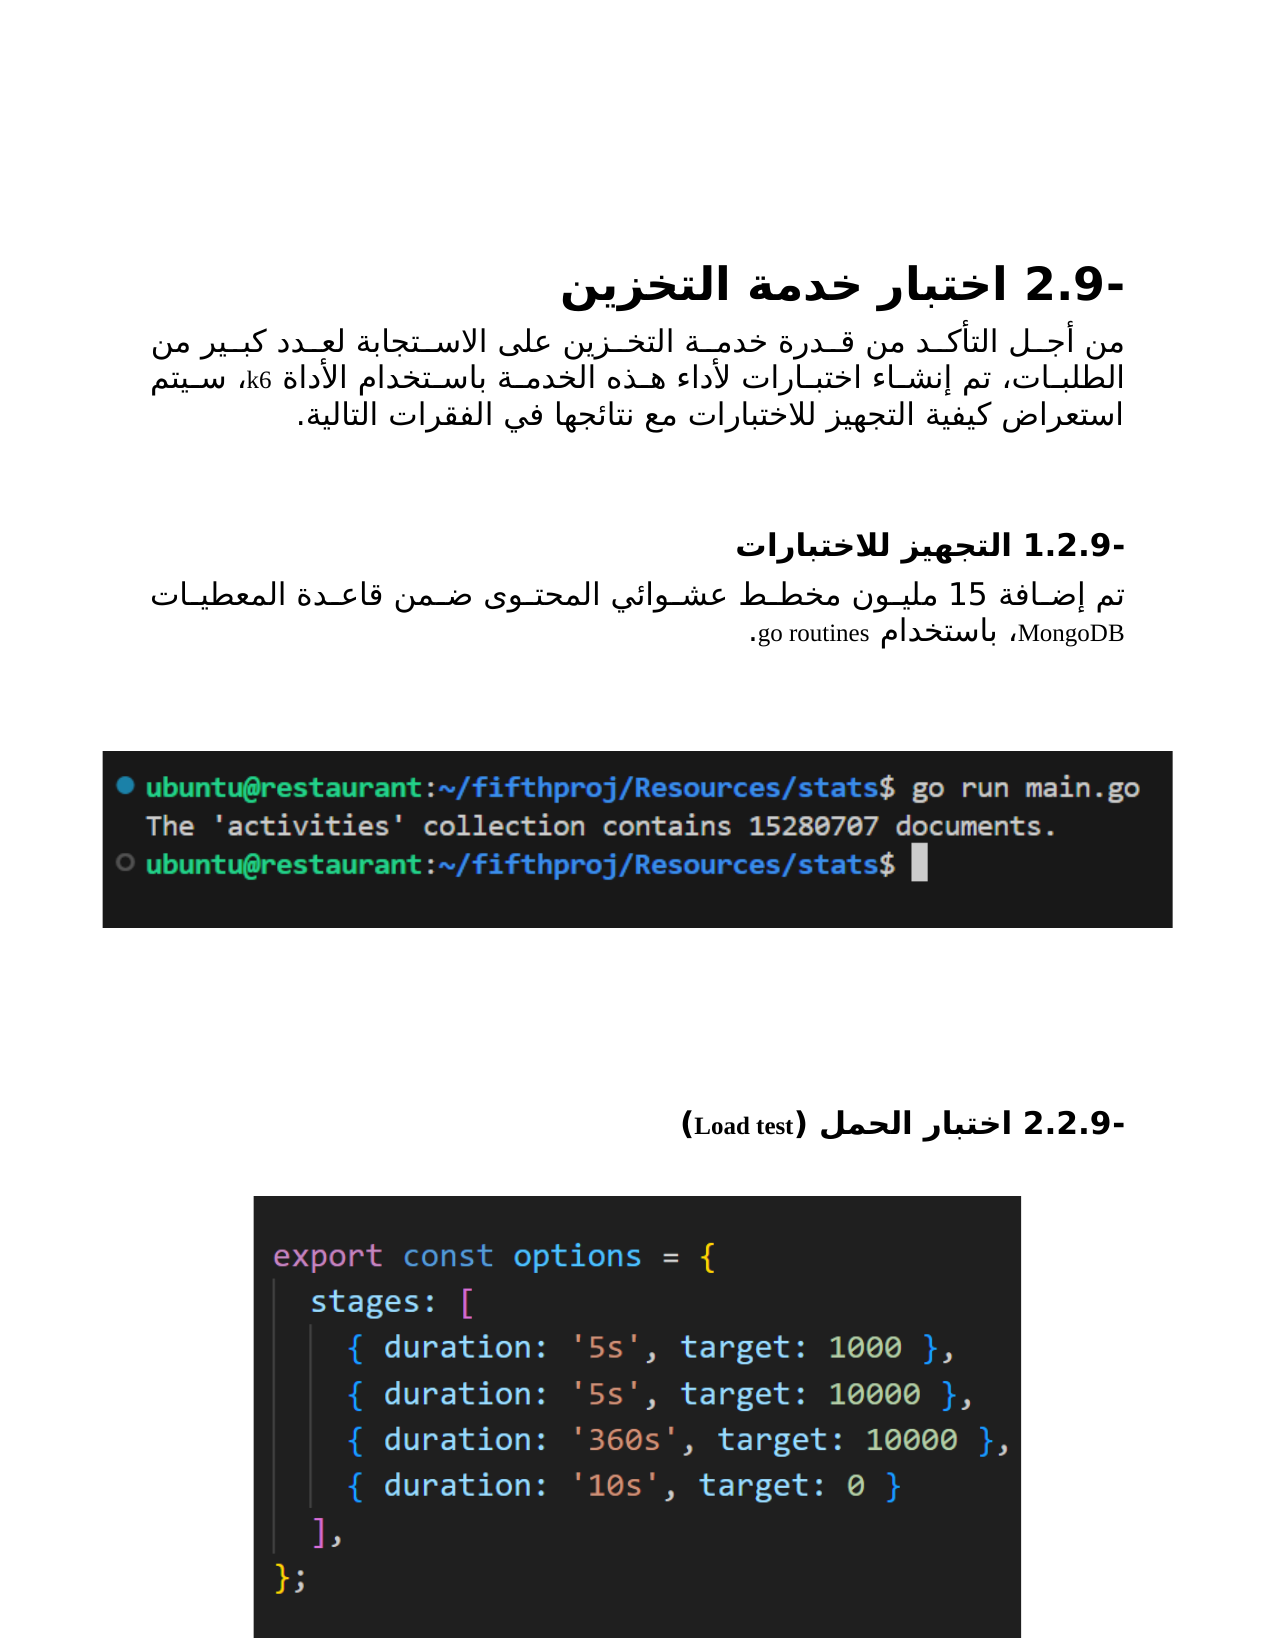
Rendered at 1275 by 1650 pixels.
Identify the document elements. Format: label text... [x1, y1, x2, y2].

text -2.2.9 اختبار الحمل (Load test) [150, 1105, 1125, 1142]
picture [253, 1196, 1022, 1638]
text -2.9 اختبار خدمة التخزين [150, 257, 1125, 311]
text من أجل التأكد من قدرة خدمة التخزين على الاستجابة لعدد كبير من الطلبات، تم إنشاء اختبارات لأداء هذه الخدمة باستخدام الأداة k6، سيتم استعراض كيفية التجهيز للاختبارات مع نتائجها في الفقرات التالية. [150, 323, 1125, 432]
picture [102, 751, 1173, 928]
text -1.2.9 التجهيز للاختبارات [150, 527, 1125, 564]
text تم إضافة 15 مليون مخطط عشوائي المحتوى ضمن قاعدة المعطيات MongoDB، باستخدام go routines. [150, 576, 1125, 649]
